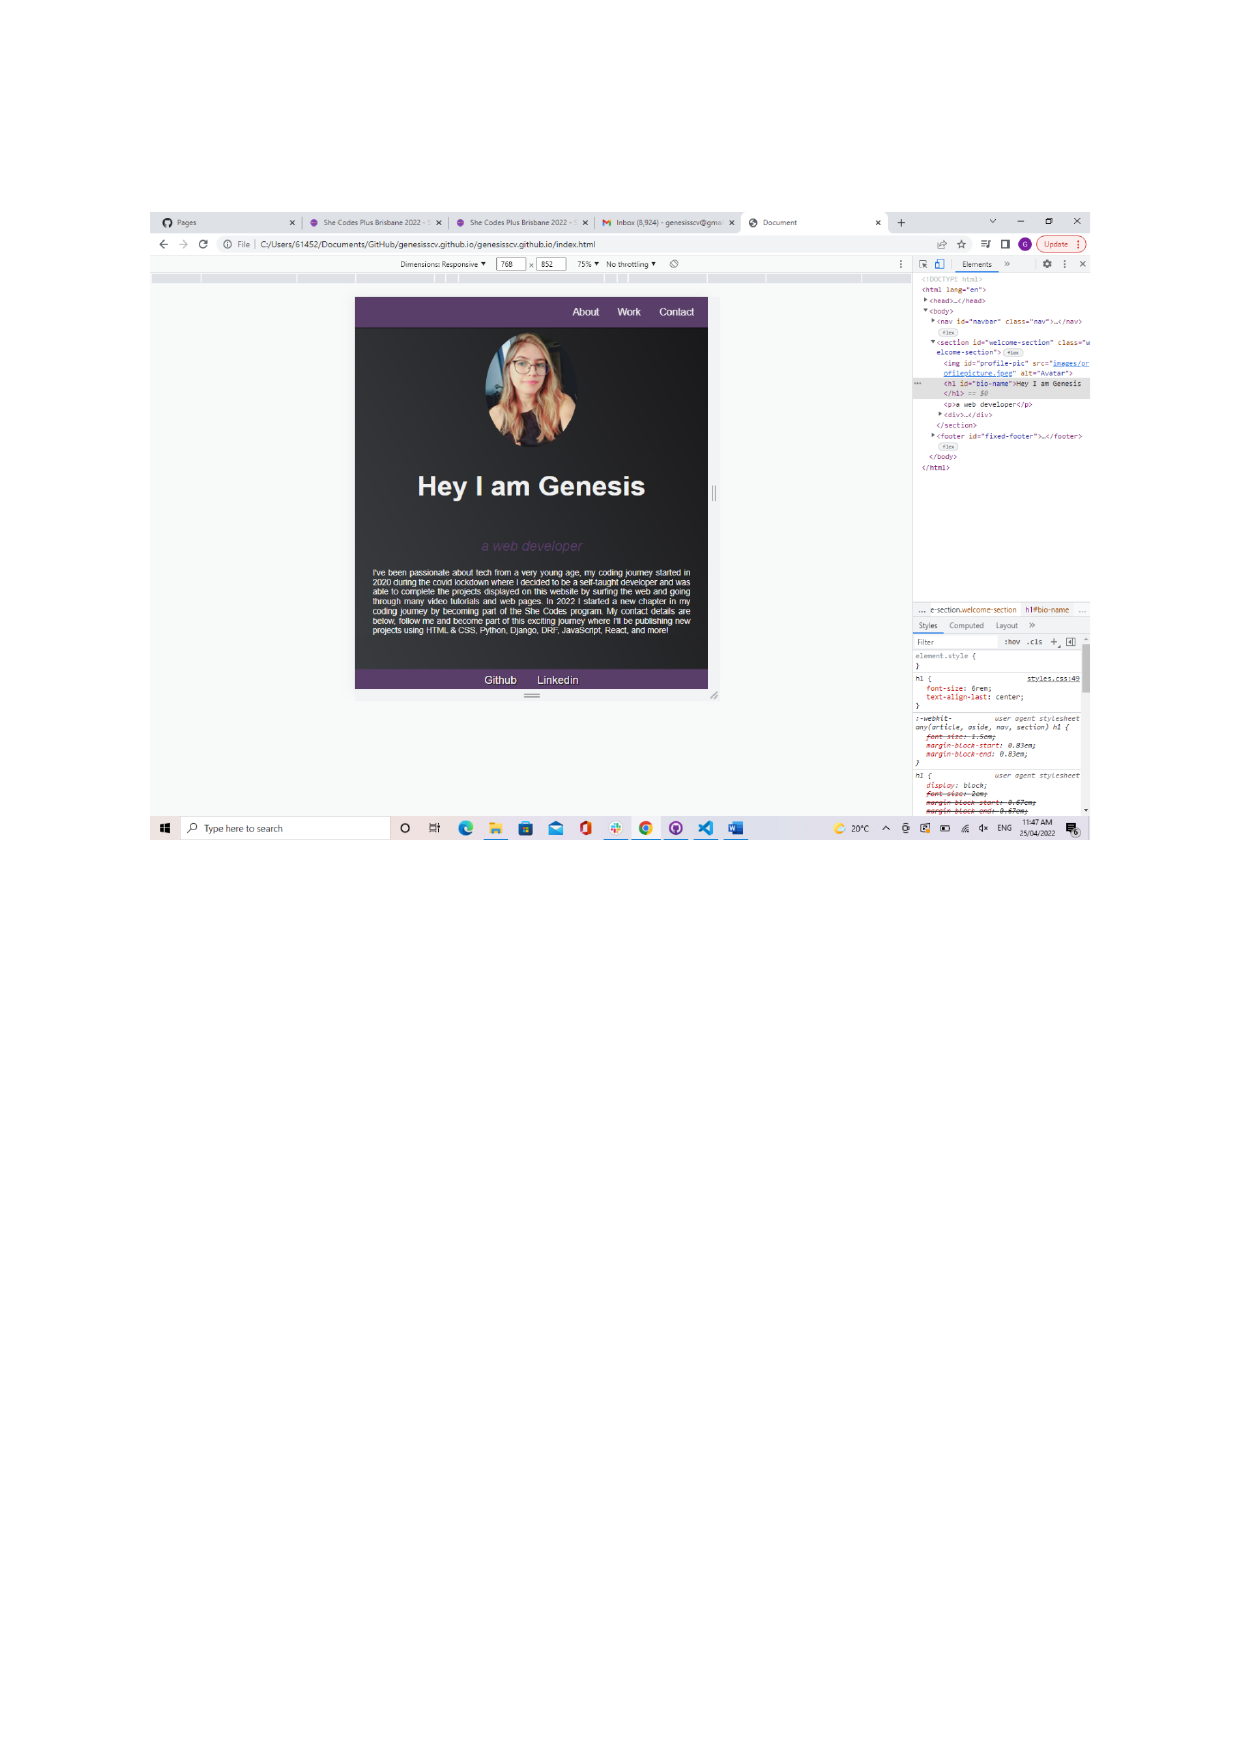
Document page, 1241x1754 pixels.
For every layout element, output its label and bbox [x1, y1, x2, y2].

picture [150, 212, 1091, 840]
